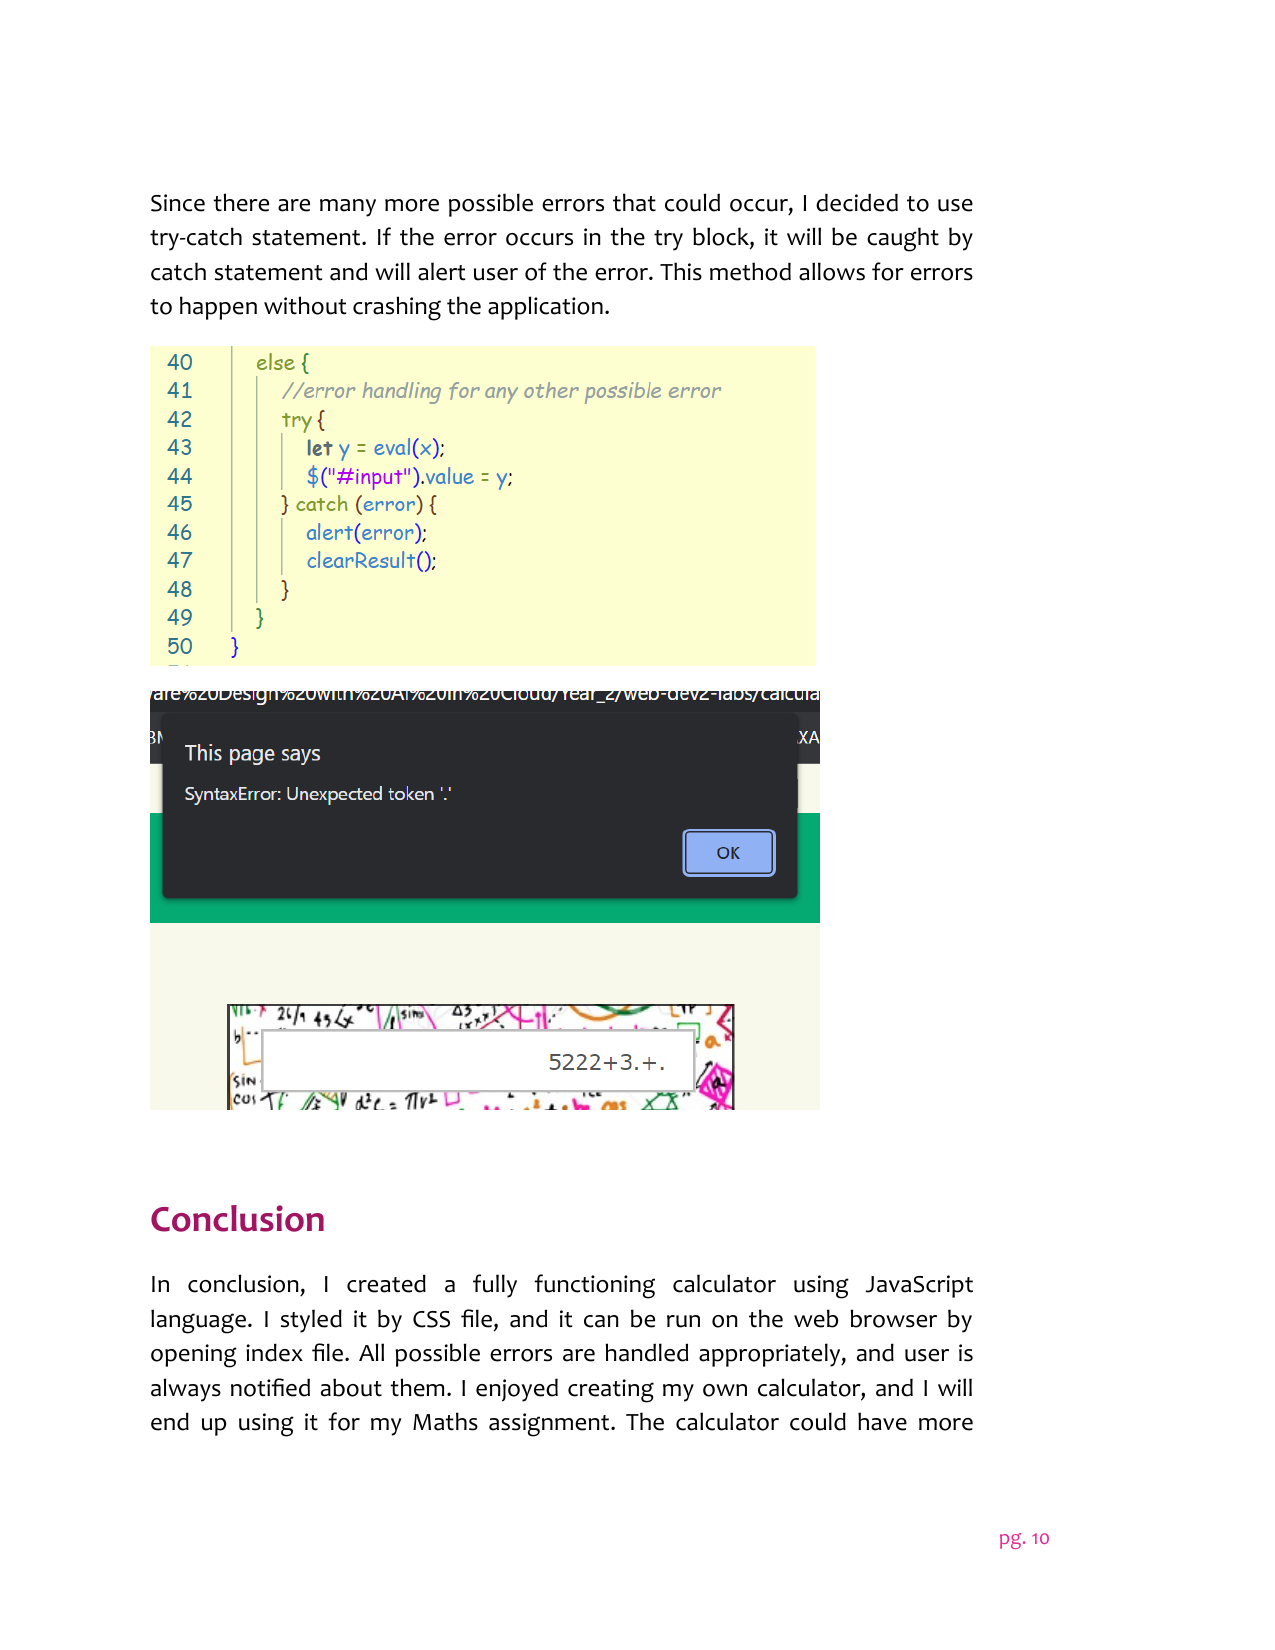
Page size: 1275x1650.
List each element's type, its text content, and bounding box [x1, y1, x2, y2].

picture [150, 346, 816, 666]
text Since there are many more possible errors that could occur, I decided to use try-catch statement. If the error occurs in the try block, it will be caught by catch statement and will alert user of the error. This method allows for errors to happen without crashing the application. [150, 187, 975, 321]
picture [150, 691, 820, 1110]
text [150, 1269, 975, 1437]
subtitle Conclusion [150, 1196, 975, 1242]
